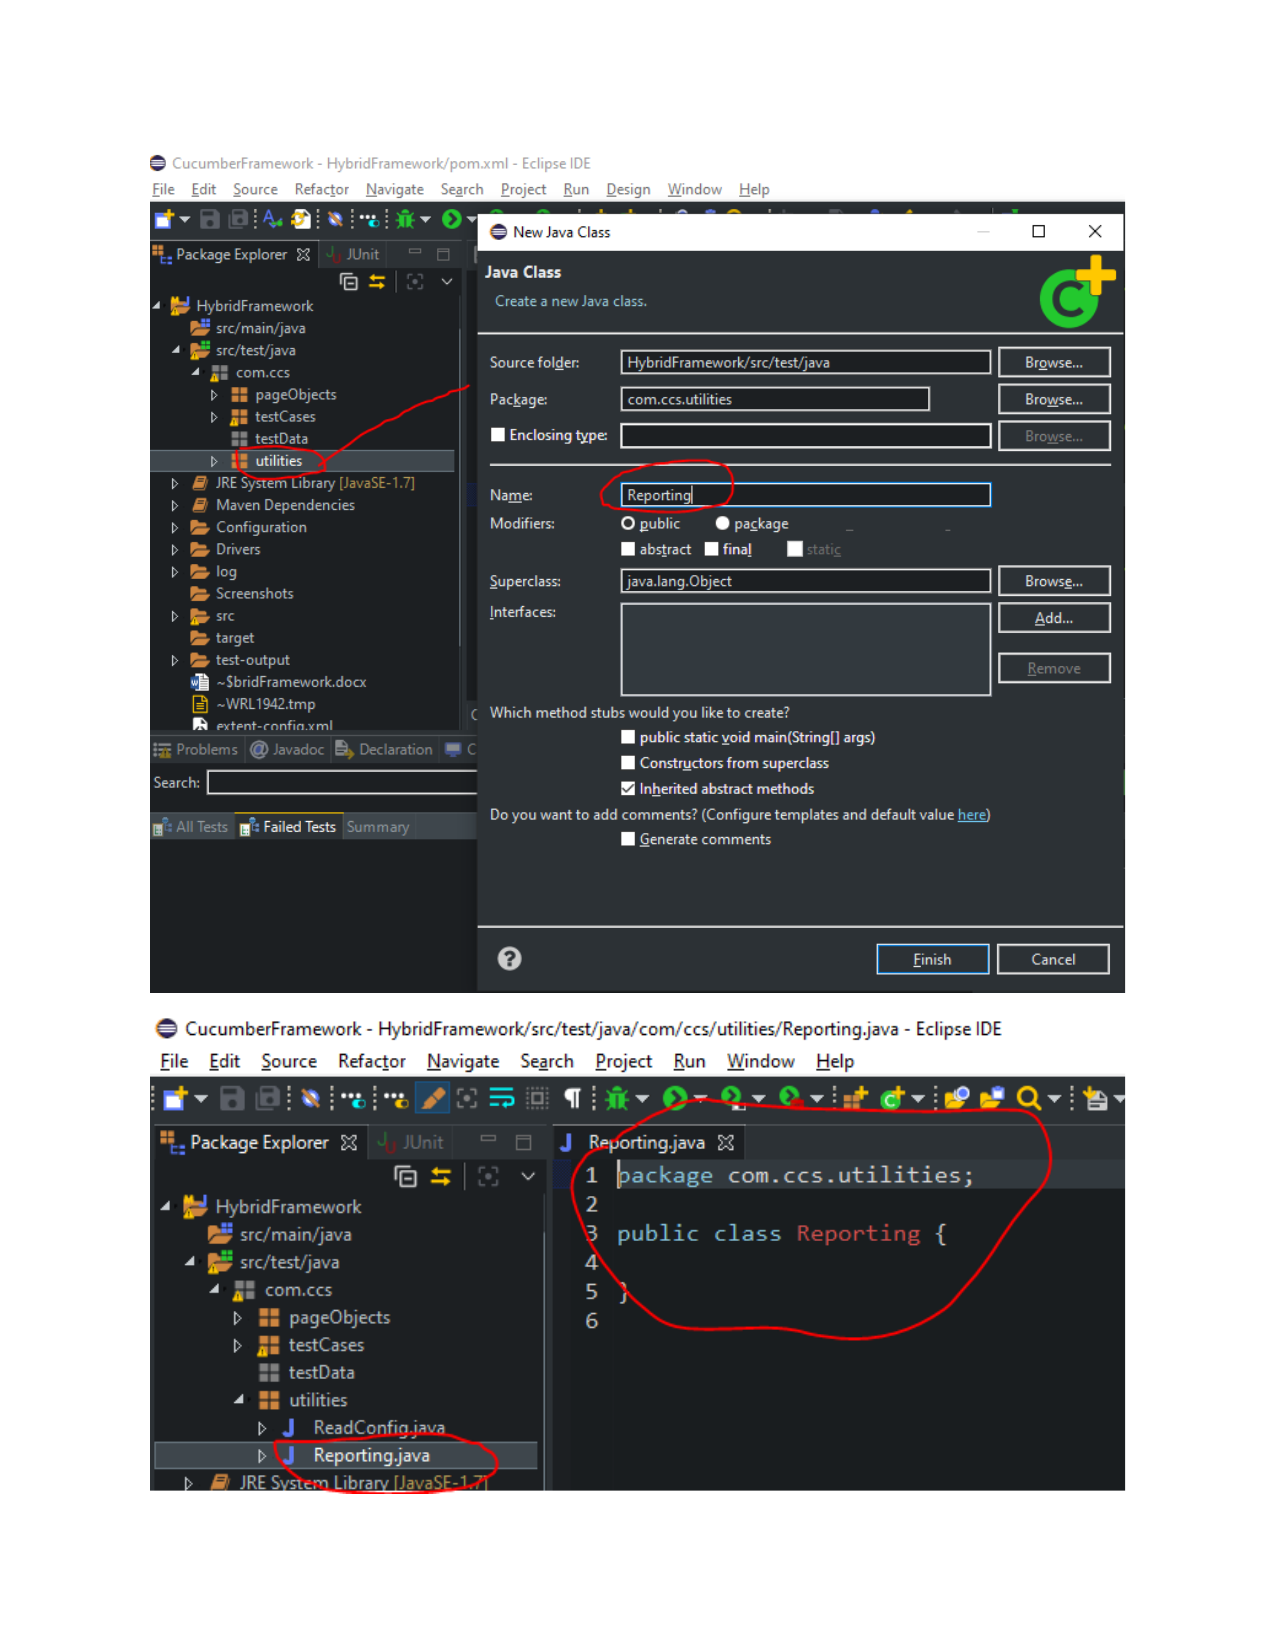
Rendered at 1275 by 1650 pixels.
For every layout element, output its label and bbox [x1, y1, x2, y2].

picture [150, 150, 1125, 993]
picture [150, 1011, 1125, 1494]
